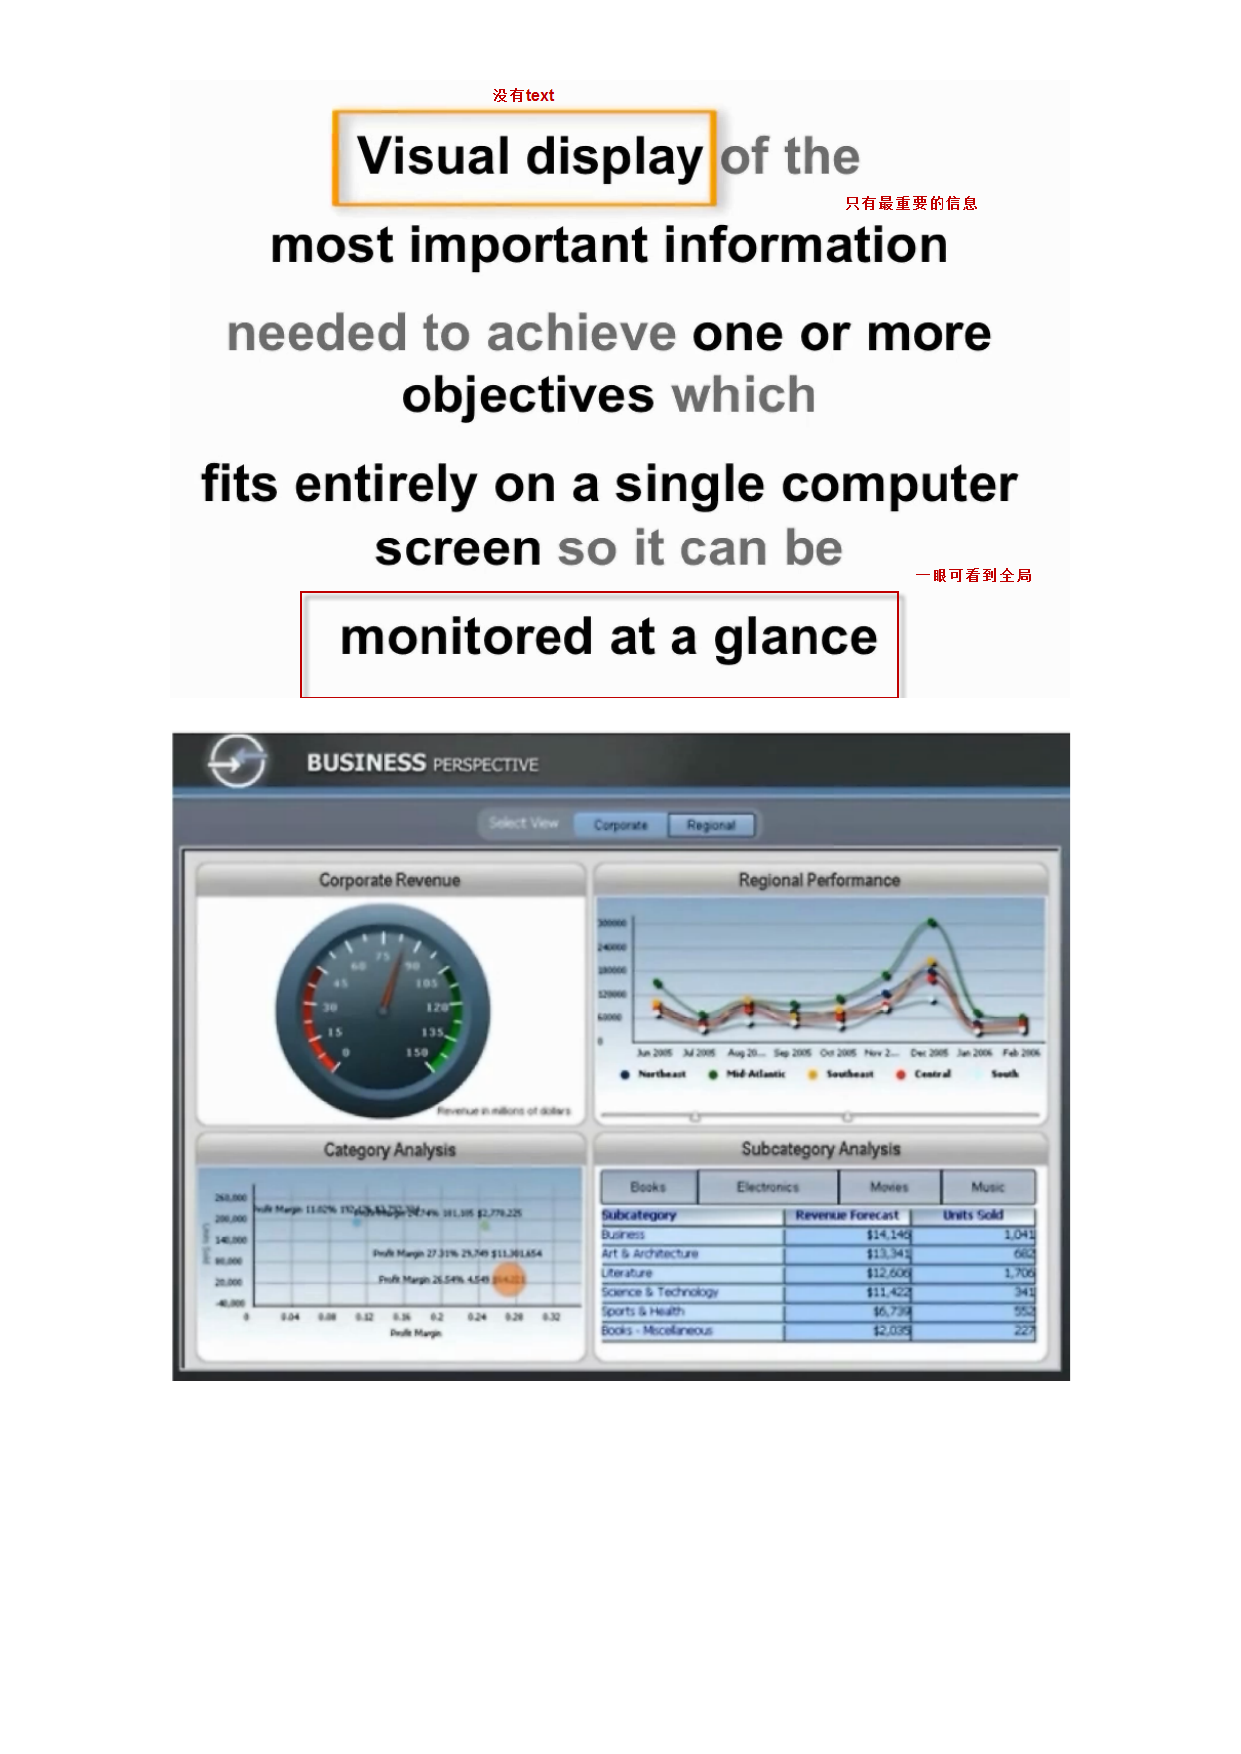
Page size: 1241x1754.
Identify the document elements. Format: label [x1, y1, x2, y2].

picture [170, 80, 1071, 698]
picture [170, 730, 1071, 1381]
